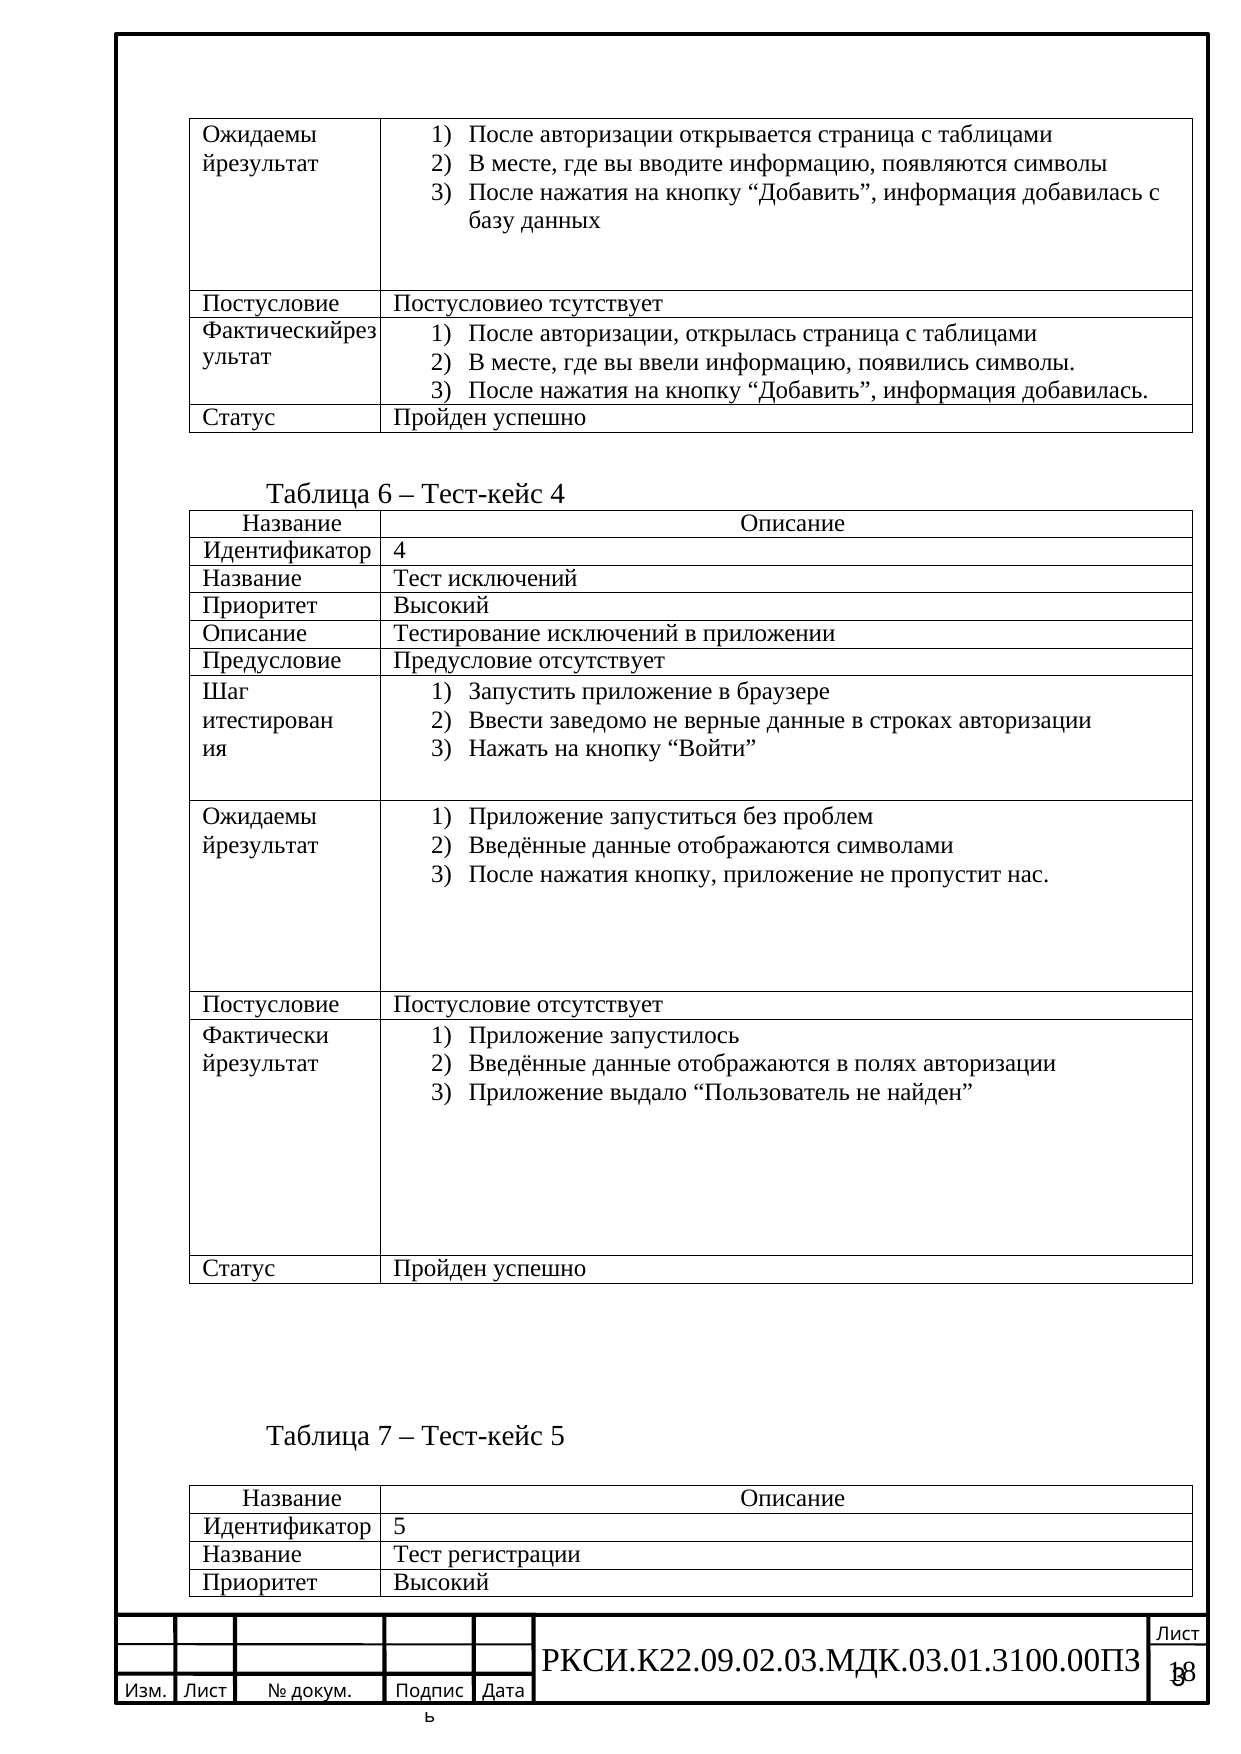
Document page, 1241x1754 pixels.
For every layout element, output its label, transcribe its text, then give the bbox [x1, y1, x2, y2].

table_cell Предусловие [190, 649, 380, 675]
table_cell Тест исключений [381, 566, 1192, 592]
table_cell Постусловиео тсутствует [381, 291, 1192, 317]
table_cell Статус [190, 405, 380, 432]
table_cell Пройден успешно [381, 1256, 1192, 1283]
table_cell Постусловие отсутствует [381, 992, 1192, 1019]
table_cell Фактическийрезультат [190, 318, 380, 404]
table_cell 4 [381, 538, 1192, 564]
table_header Описание [381, 1486, 1192, 1513]
table_cell Высокий [381, 1570, 1192, 1596]
table_header Название [190, 511, 380, 537]
table_cell Шагитестирования [190, 676, 380, 800]
table_cell Приоритет [190, 1570, 380, 1596]
text Таблица 7 – Тест-кейс 5 [177, 1418, 1152, 1452]
table_cell Название [190, 1542, 380, 1569]
table_cell После авторизации открывается страница с таблицами В месте, где вы вводите информацию, появляются символы После нажатия на кнопку “Добавить”, информация добавилась с базу данных [381, 119, 1192, 289]
table_cell Название [190, 566, 380, 592]
table_cell Тест регистрации [381, 1542, 1192, 1569]
table_cell После авторизации, открылась страница с таблицами В месте, где вы ввели информацию, появились символы. После нажатия на кнопку “Добавить”, информация добавилась. [381, 318, 1192, 404]
table_cell Идентификатор [190, 1514, 380, 1541]
table_cell Приложение запуститься без проблем Введённые данные отображаются символами После нажатия кнопку, приложение не пропустит нас. [381, 801, 1192, 991]
table_cell Предусловие отсутствует [381, 649, 1192, 675]
table_cell Описание [190, 621, 380, 647]
table_cell Высокий [381, 593, 1192, 619]
table_cell 5 [381, 1514, 1192, 1541]
table_cell Тестирование исключений в приложении [381, 621, 1192, 647]
table_cell Приложение запустилось Введённые данные отображаются в полях авторизации Приложение выдало “Пользователь не найден” [381, 1020, 1192, 1255]
table_cell Ожидаемыйрезультат [190, 119, 380, 289]
table_cell Постусловие [190, 992, 380, 1019]
text Таблица 6 – Тест-кейс 4 [177, 476, 1152, 510]
table_cell Ожидаемыйрезультат [190, 801, 380, 991]
table_cell Приоритет [190, 593, 380, 619]
table_cell Постусловие [190, 291, 380, 317]
table_cell Запустить приложение в браузере Ввести заведомо не верные данные в строках авторизации Нажать на кнопку “Войти” [381, 676, 1192, 800]
table_cell Пройден успешно [381, 405, 1192, 432]
table_cell Фактическийрезультат [190, 1020, 380, 1255]
table_cell Статус [190, 1256, 380, 1283]
table_header Название [190, 1486, 380, 1513]
table_header Описание [381, 511, 1192, 537]
table_cell Идентификатор [190, 538, 380, 564]
